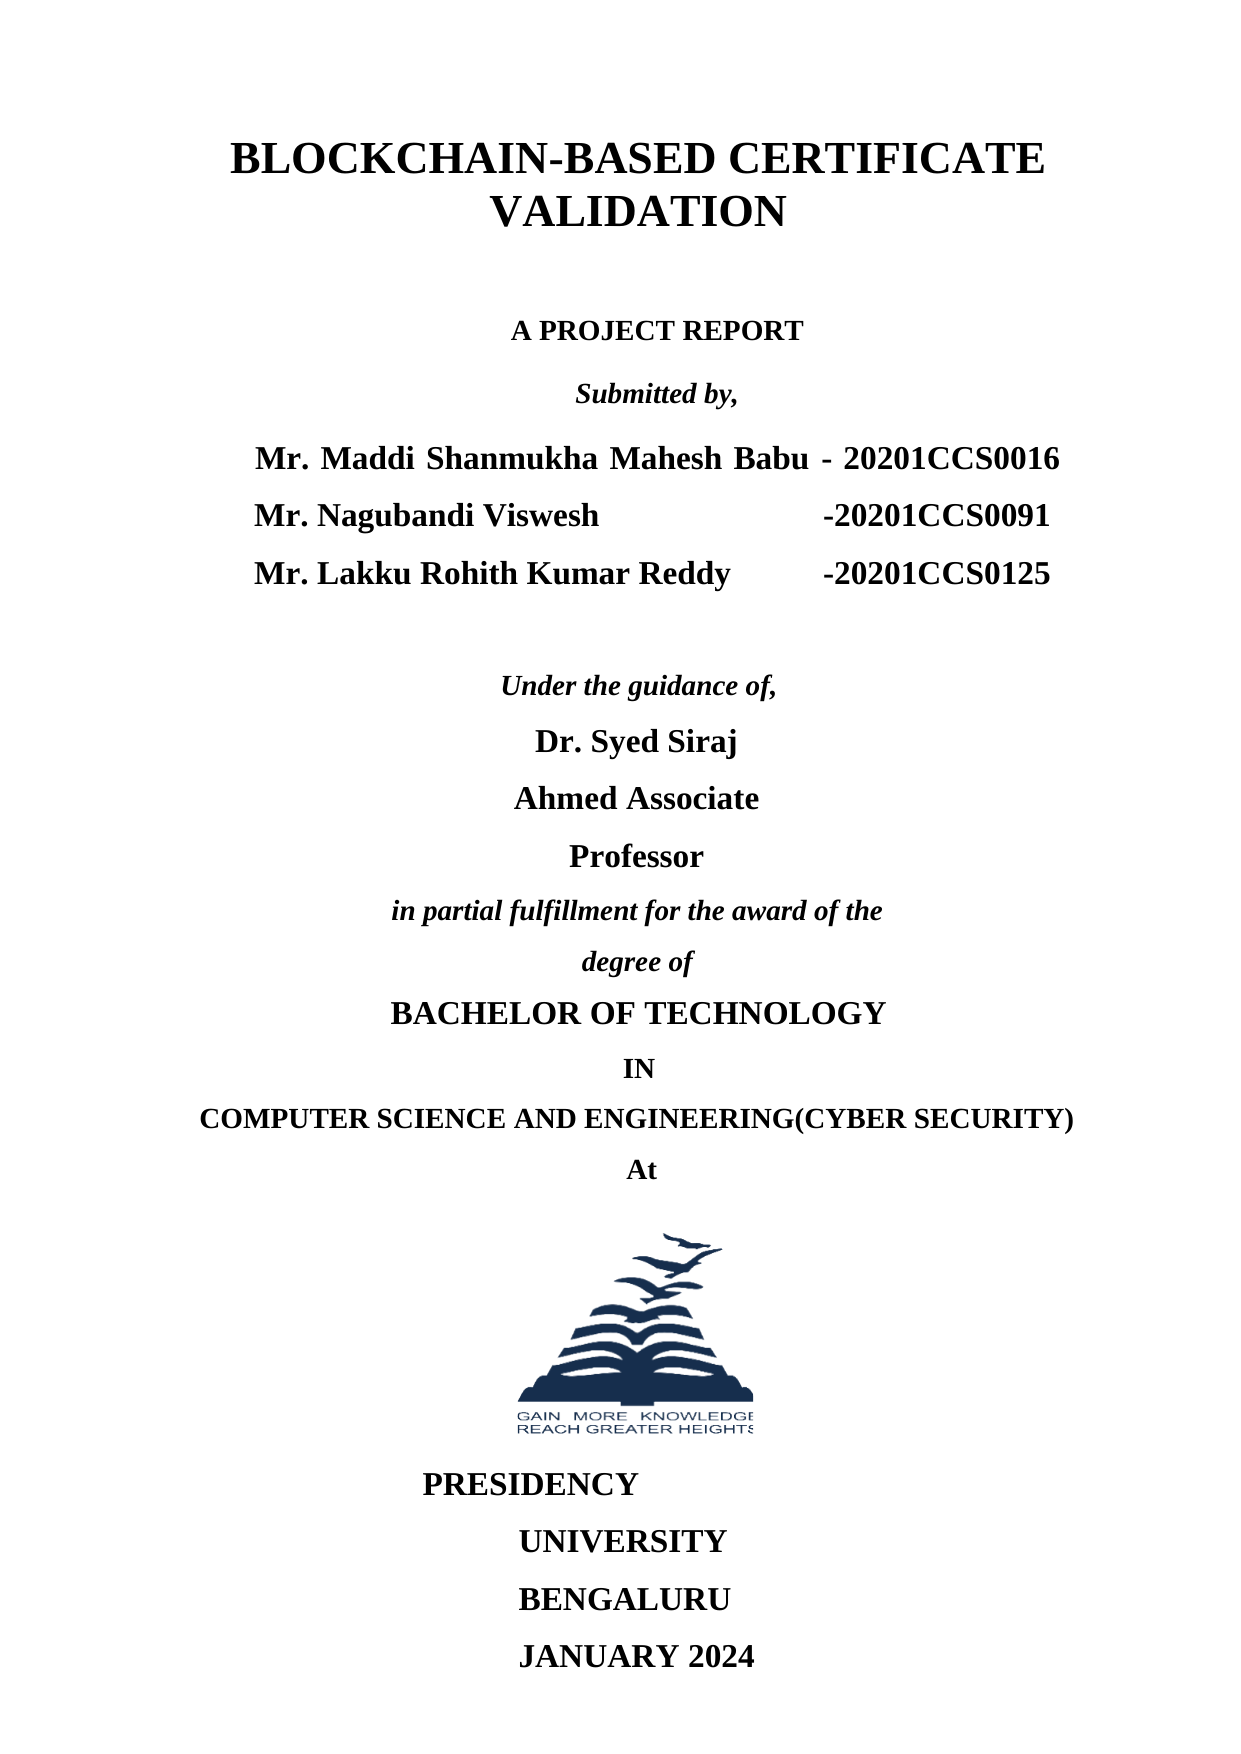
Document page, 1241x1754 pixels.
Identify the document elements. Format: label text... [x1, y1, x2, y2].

subtitle BLOCKCHAIN-BASED CERTIFICATE VALIDATION [198, 131, 1078, 236]
text At [198, 1152, 1085, 1185]
subtitle BACHELOR OF TECHNOLOGY [198, 994, 1079, 1032]
text in partial fulfillment for the award of the degree of [349, 893, 928, 977]
text COMPUTER SCIENCE AND ENGINEERING(CYBER SECURITY) [198, 1102, 1075, 1135]
subtitle IN [198, 1051, 1080, 1085]
picture [517, 1233, 754, 1434]
text Under the guidance of, Dr. Syed Siraj Ahmed Associate Professor [479, 668, 794, 874]
text Submitted by, [575, 376, 1194, 409]
subtitle Mr. Maddi Shanmukha Mahesh Babu - 20201CCS0016 Mr. Nagubandi Viswesh -20201CCS0091 Mr. Lakku Rohith Kumar Reddy -20201CCS0125 [254, 438, 1060, 591]
subtitle PRESIDENCY UNIVERSITY BENGALURU JANUARY 2024 [422, 1464, 856, 1674]
subtitle A PROJECT REPORT [198, 313, 1116, 347]
